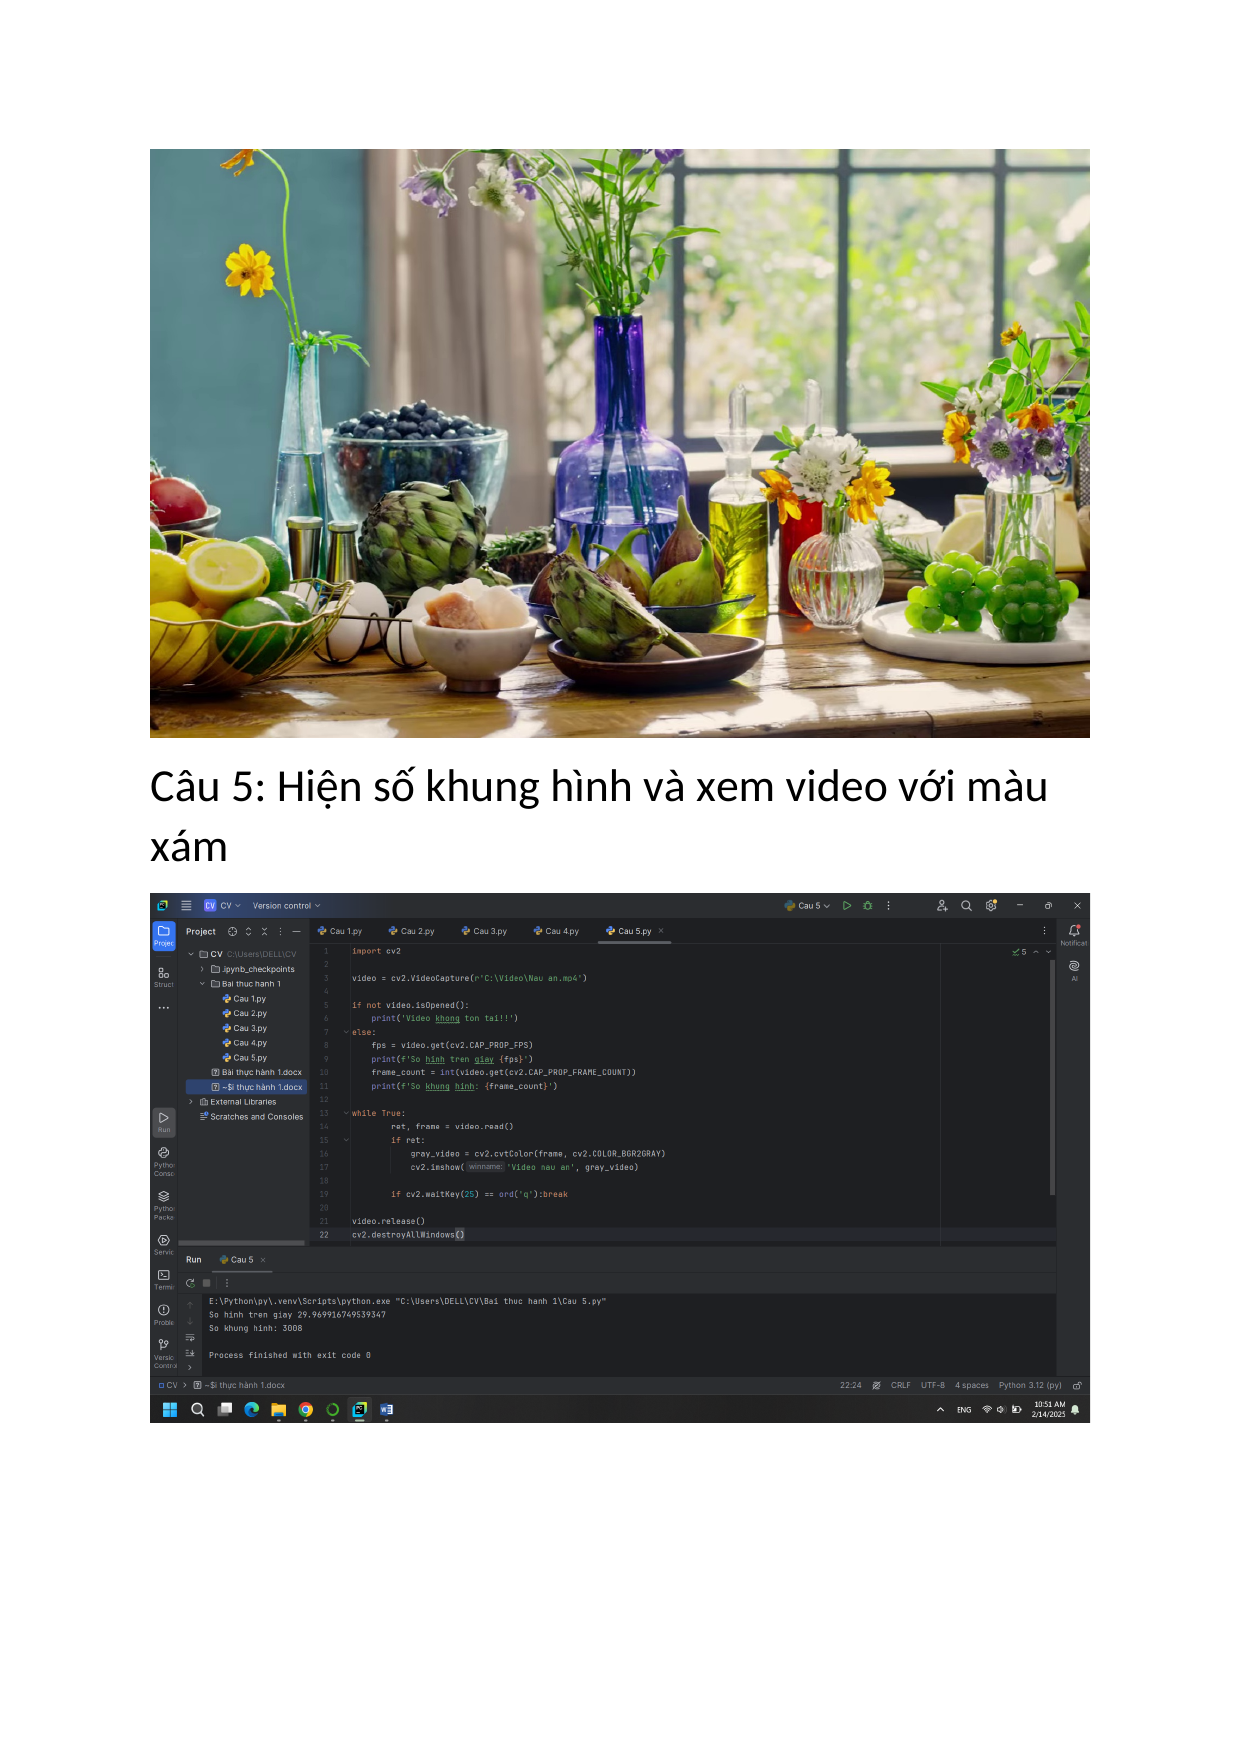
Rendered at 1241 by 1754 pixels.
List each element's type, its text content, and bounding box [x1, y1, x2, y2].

picture [150, 149, 1090, 738]
picture [150, 893, 1091, 1423]
text Câu 5: Hiện số khung hình và xem video với màu xám [150, 756, 1090, 873]
